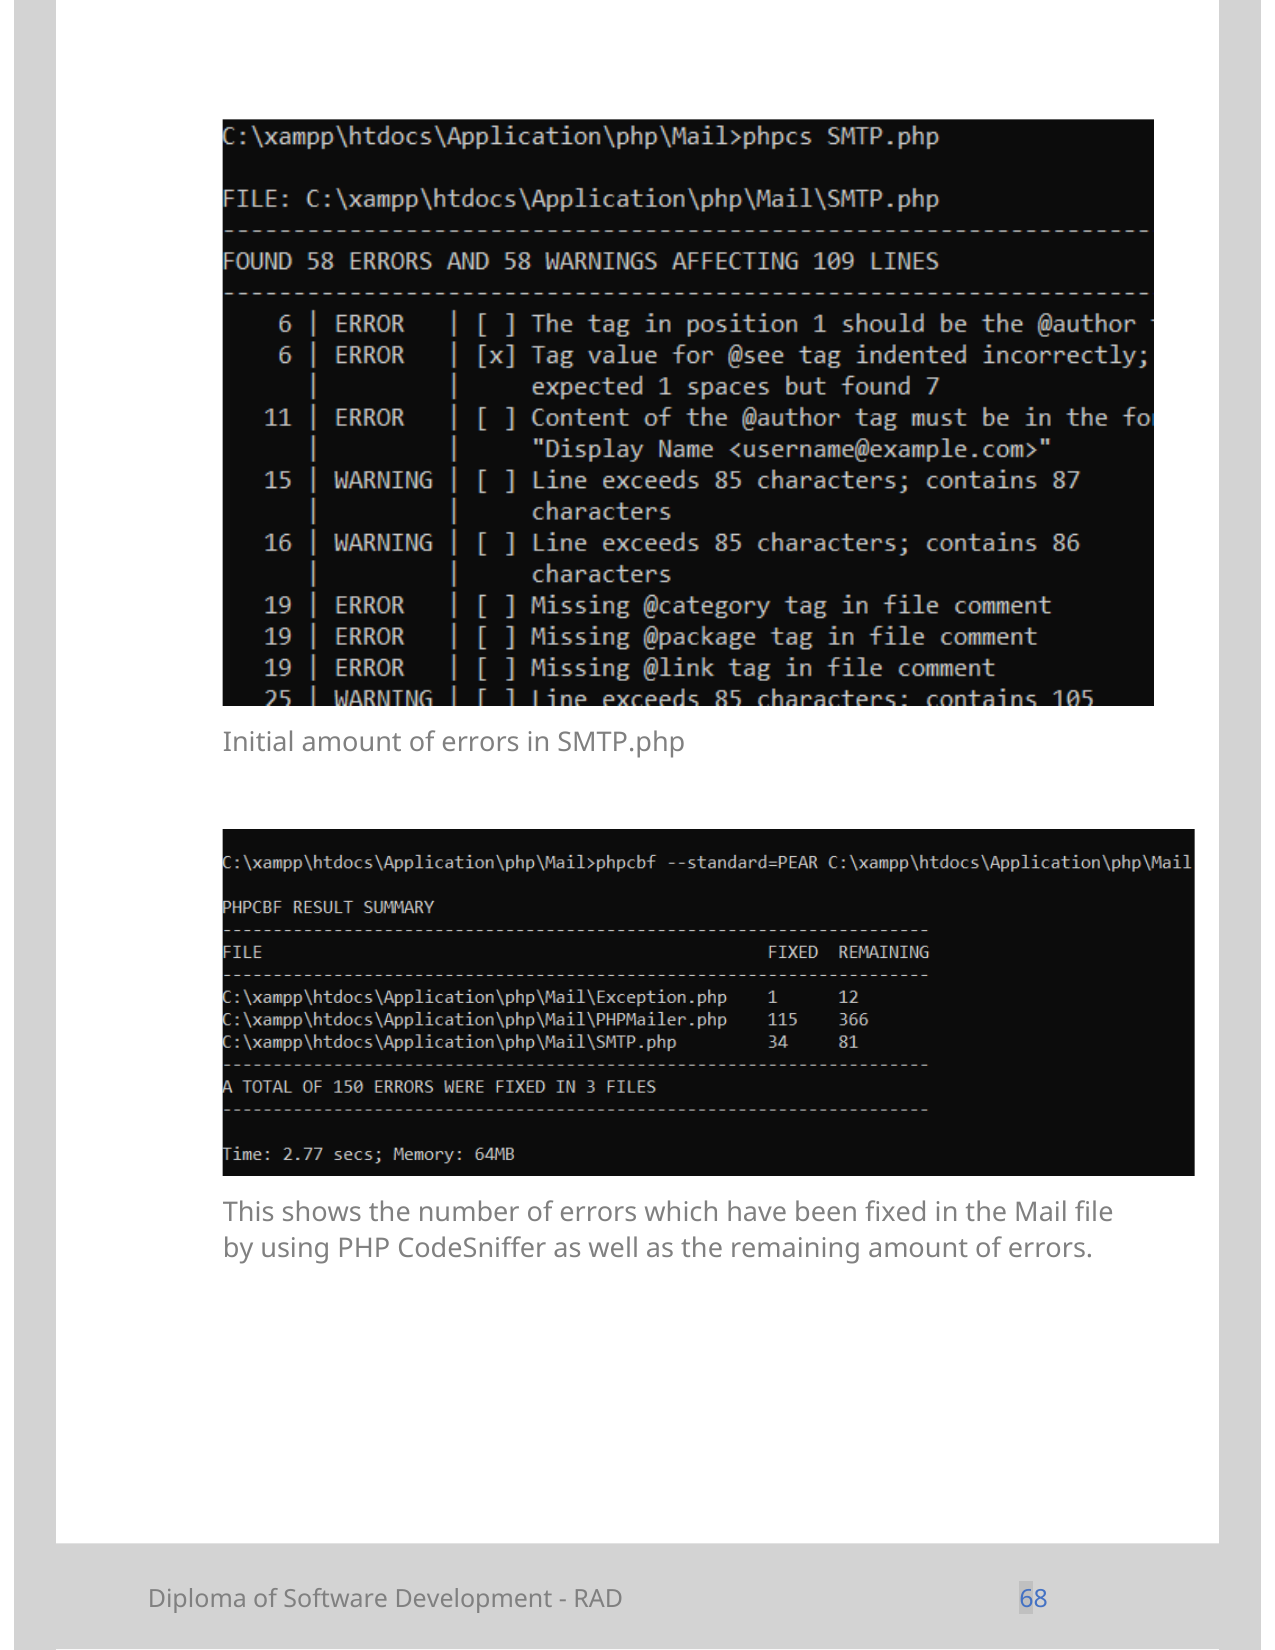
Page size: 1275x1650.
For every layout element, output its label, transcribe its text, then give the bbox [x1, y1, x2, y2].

text This shows the number of errors which have been fixed in the Mail file by using PHP CodeSniffer as well as the remaining amount of errors. [223, 1192, 1127, 1266]
picture [222, 829, 1195, 1176]
picture [222, 118, 1154, 706]
text Initial amount of errors in SMTP.php [223, 722, 1127, 759]
